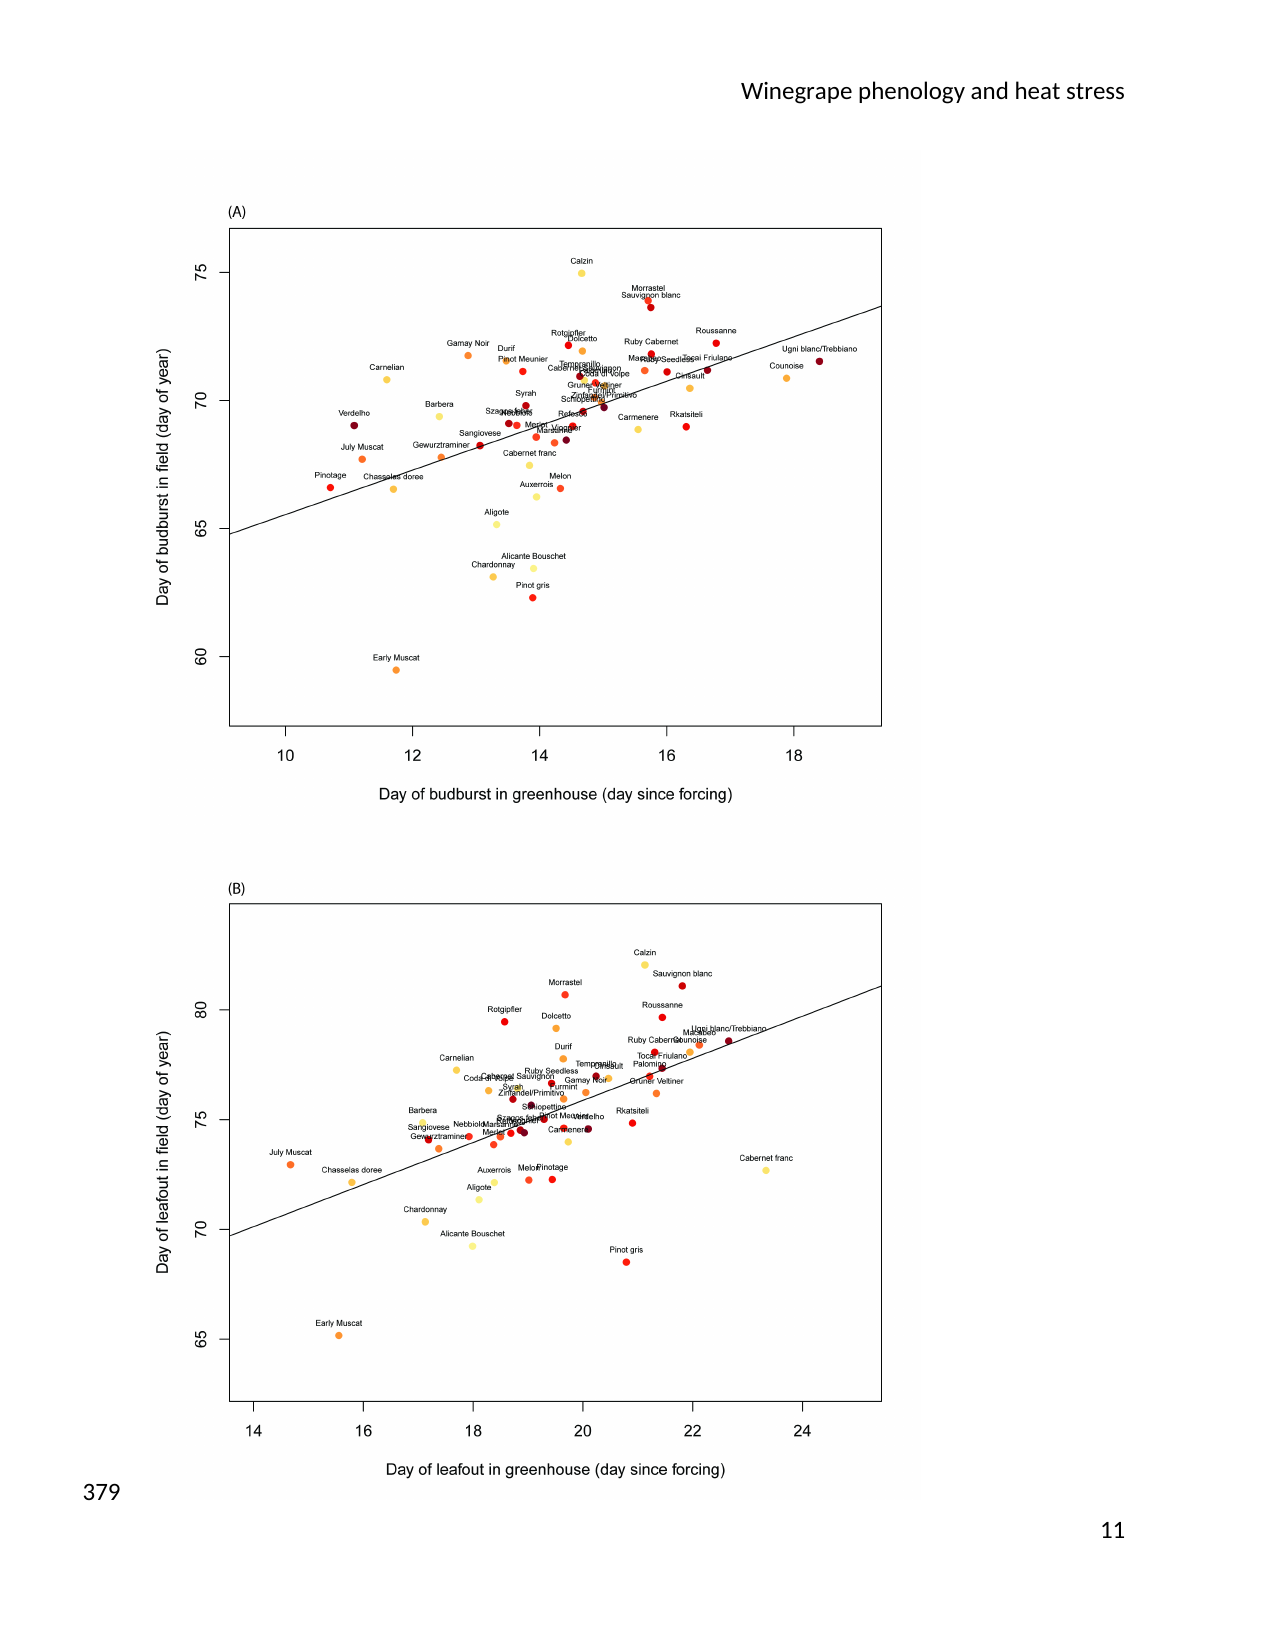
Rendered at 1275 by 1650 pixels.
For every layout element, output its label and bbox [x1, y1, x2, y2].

picture [150, 150, 922, 1500]
